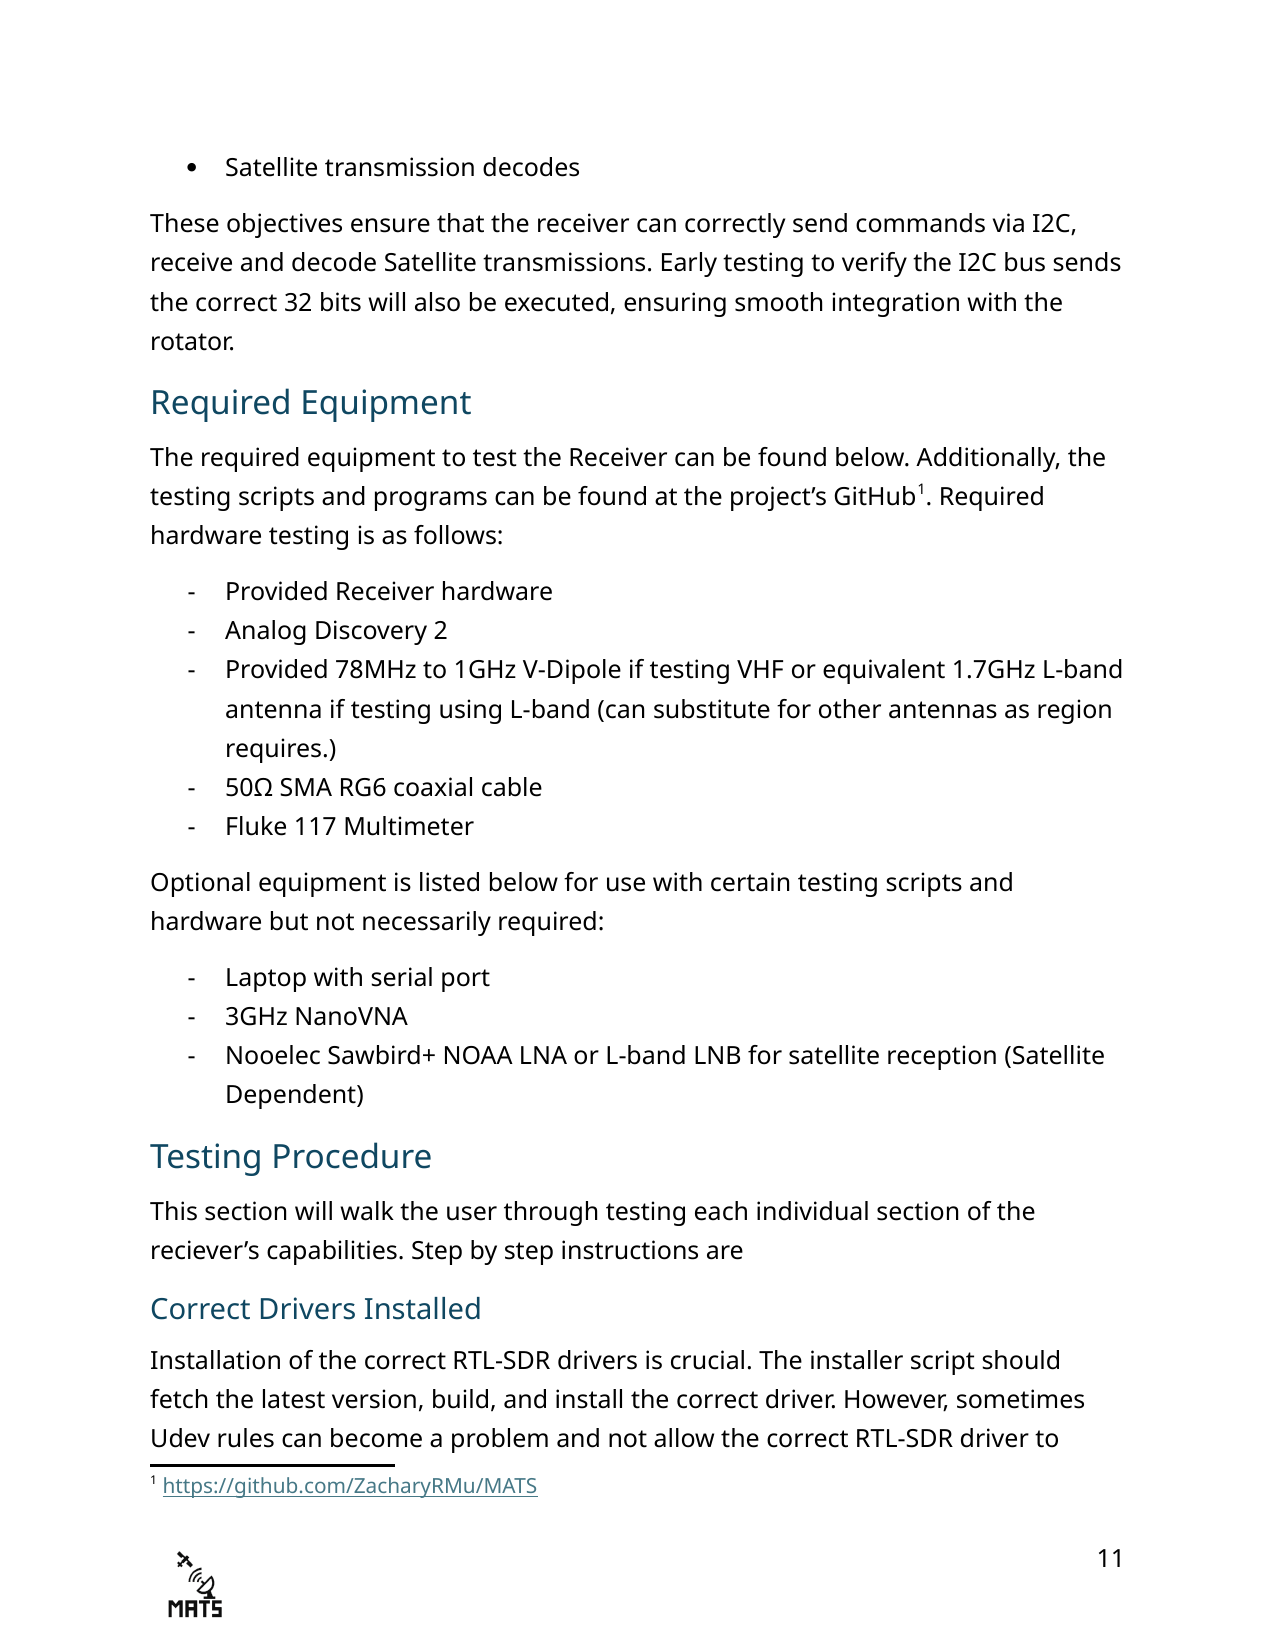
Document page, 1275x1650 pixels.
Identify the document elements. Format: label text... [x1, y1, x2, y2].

text The required equipment to test the Receiver can be found below. Additionally, the testing scripts and programs can be found at the project’s GitHub. Required hardware testing is as follows: [150, 440, 1125, 552]
text Optional equipment is listed below for use with certain testing scripts and hardware but not necessarily required: [150, 865, 1125, 938]
subtitle Testing Procedure [150, 1133, 1125, 1178]
list Provided Receiver hardware [187, 574, 1125, 608]
list Satellite transmission decodes [187, 150, 1125, 184]
list Fluke 117 Multimeter [187, 809, 1125, 843]
list Laptop with serial port [187, 960, 1125, 994]
list Nooelec Sawbird+ NOAA LNA or L-band LNB for satellite reception (Satellite Dependent) [187, 1038, 1125, 1111]
text These objectives ensure that the receiver can correctly send commands via I2C, receive and decode Satellite transmissions. Early testing to verify the I2C bus sends the correct 32 bits will also be executed, ensuring smooth integration with the rotator. [150, 206, 1125, 357]
list 50Ω SMA RG6 coaxial cable [187, 770, 1125, 804]
list Analog Discovery 2 [187, 613, 1125, 647]
text This section will walk the user through testing each individual section of the reciever’s capabilities. Step by step instructions are [150, 1193, 1125, 1267]
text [150, 1342, 1125, 1455]
list Provided 78MHz to 1GHz V-Dipole if testing VHF or equivalent 1.7GHz L-band antenna if testing using L-band (can substitute for other antennas as region requires.) [187, 652, 1125, 764]
picture [150, 1542, 240, 1632]
subtitle Required Equipment [150, 379, 1125, 424]
list 3GHz NanoVNA [187, 999, 1125, 1033]
subtitle Correct Drivers Installed [150, 1288, 1125, 1328]
